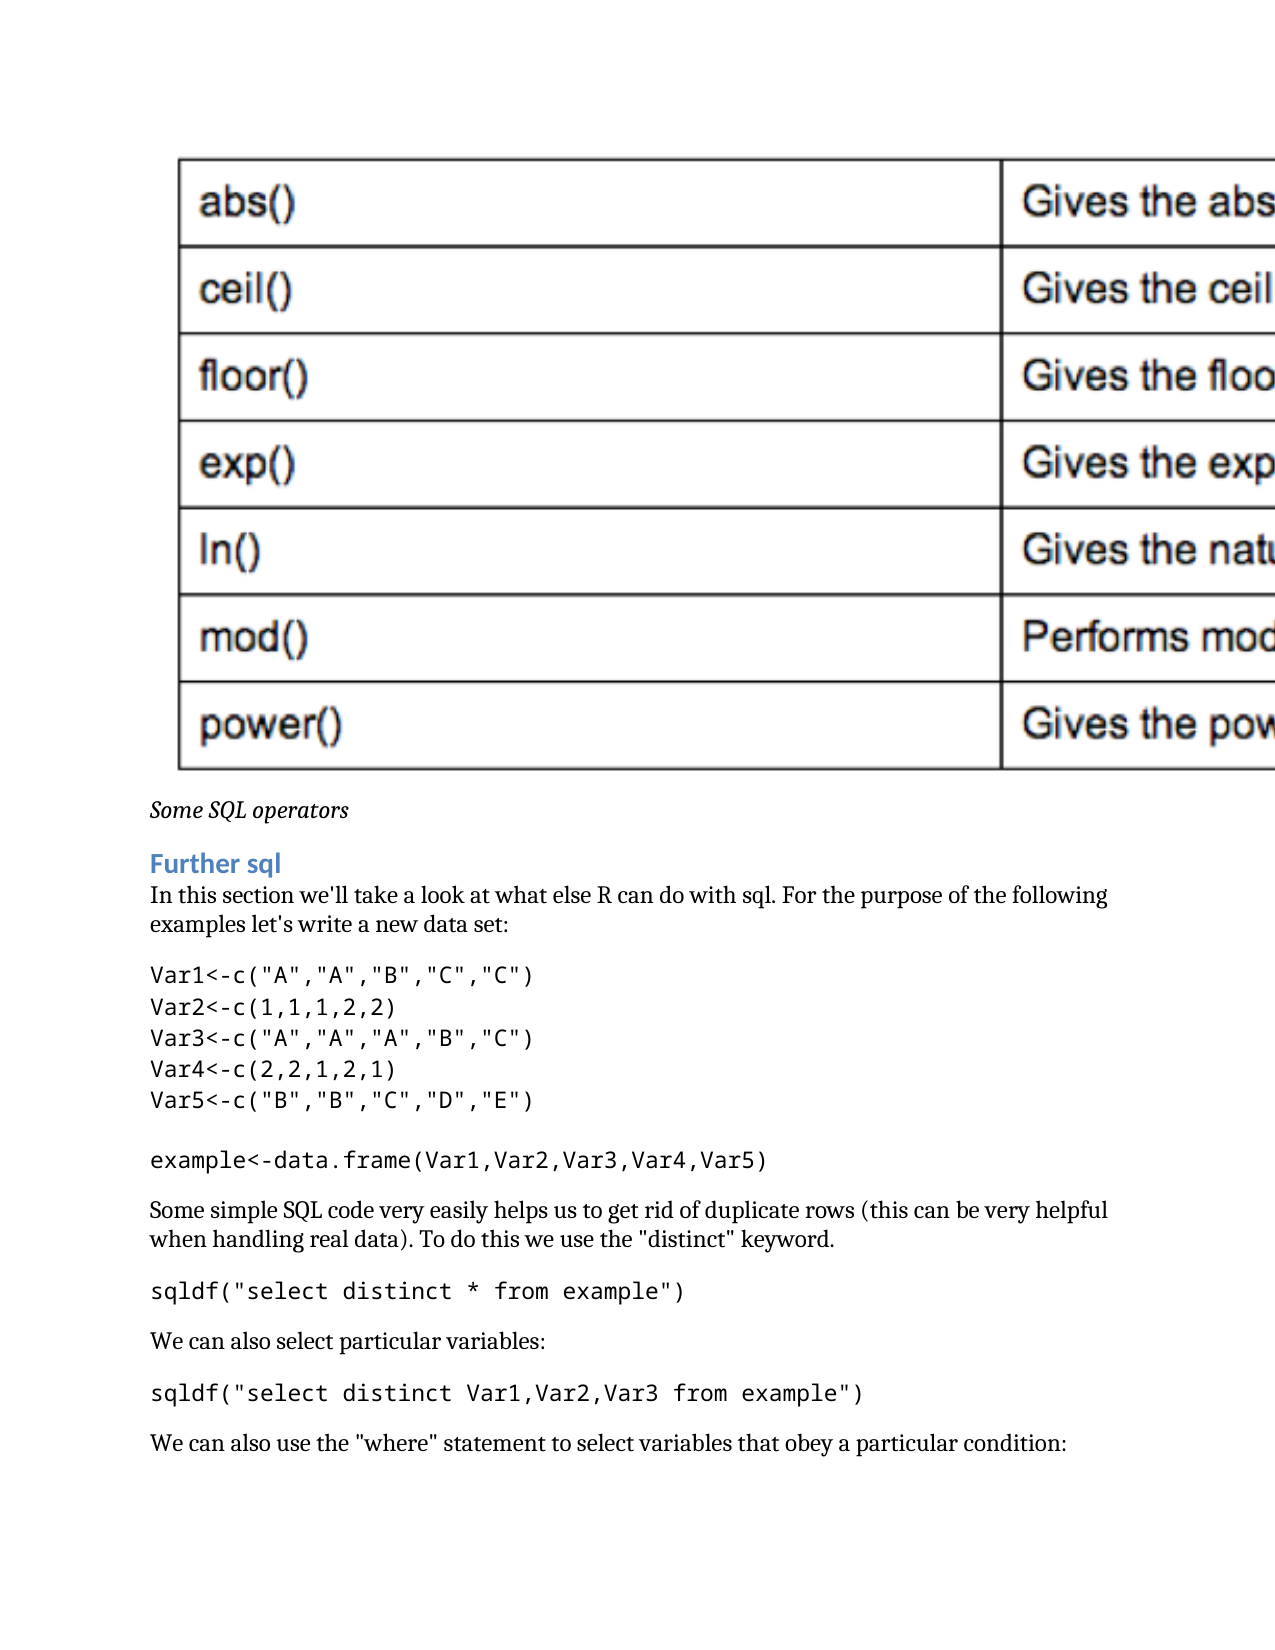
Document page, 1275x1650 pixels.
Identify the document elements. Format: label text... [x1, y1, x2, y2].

text sqldf("select distinct * from example") [150, 1275, 1125, 1306]
subtitle Further sql [150, 845, 1125, 881]
text We can also use the "where" statement to select variables that obey a particular condition: [150, 1428, 1125, 1457]
text Some simple SQL code very easily helps us to get rid of duplicate rows (this can be very helpful when handling real data). To do this we use the "distinct" keyword. [150, 1196, 1125, 1254]
text Var1<-c("A","A","B","C","C") Var2<-c(1,1,1,2,2) Var3<-c("A","A","A","B","C") Var4<-c(2,2,1,2,1) Var5<-c("B","B","C","D","E") example<-data.frame(Var1,Var2,Var3,Var4,Var5) [150, 959, 1125, 1176]
text We can also select particular variables: [150, 1327, 1125, 1356]
text sqldf("select distinct Var1,Var2,Var3 from example") [150, 1376, 1125, 1408]
text Some SQL operators [150, 796, 1125, 824]
text In this section we'll take a look at what else R can do with sql. For the purpose of the following examples let's write a new data set: [150, 881, 1125, 938]
picture [168, 150, 1275, 775]
